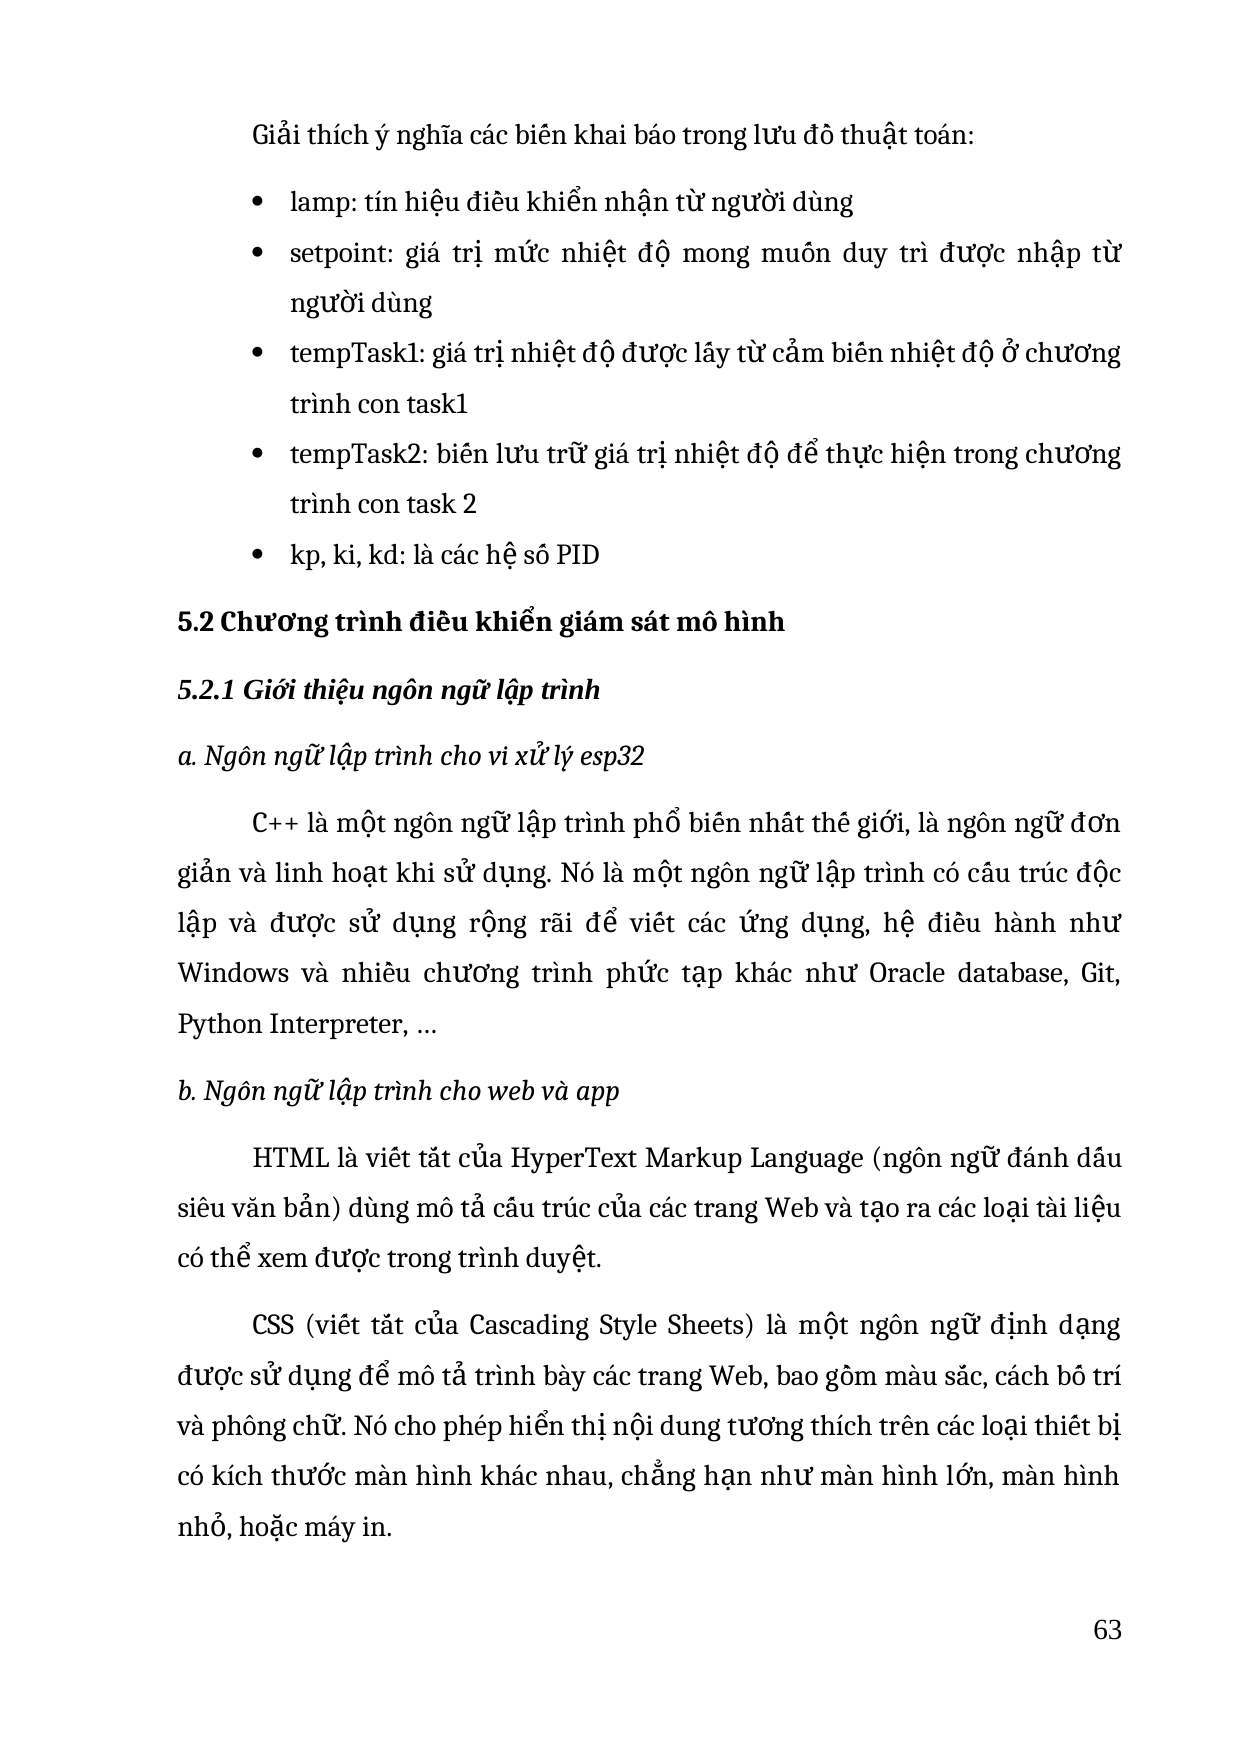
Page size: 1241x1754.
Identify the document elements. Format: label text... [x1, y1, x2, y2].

subtitle 5.2 Chương trình điều khiển giám sát mô hình [177, 605, 1122, 638]
list lamp: tín hiệu điều khiển nhận từ người dùng [252, 186, 1122, 219]
text CSS (viết tắt của Cascading Style Sheets) là một ngôn ngữ định dạng được sử dụng để mô tả trình bày các trang Web, bao gồm màu sắc, cách bố trí và phông chữ. Nó cho phép hiển thị nội dung tương thích trên các loại thiết bị có kích thước màn hình khác nhau, chẳng hạn như màn hình lớn, màn hình nhỏ, hoặc máy in. [177, 1308, 1122, 1543]
text C++ là một ngôn ngữ lập trình phổ biến nhất thế giới, là ngôn ngữ đơn giản và linh hoạt khi sử dụng. Nó là một ngôn ngữ lập trình có cấu trúc độc lập và được sử dụng rộng rãi để viết các ứng dụng, hệ điều hành như Windows và nhiều chương trình phức tạp khác như Oracle database, Git, Python Interpreter, … [177, 806, 1122, 1041]
list tempTask1: giá trị nhiệt độ được lấy từ cảm biến nhiệt độ ở chương trình con task1 [252, 337, 1122, 420]
text HTML là viết tắt của HyperText Markup Language (ngôn ngữ đánh dấu siêu văn bản) dùng mô tả cấu trúc của các trang Web và tạo ra các loại tài liệu có thể xem được trong trình duyệt. [177, 1141, 1122, 1275]
subtitle a. Ngôn ngữ lập trình cho vi xử lý esp32 [177, 739, 1122, 772]
subtitle b. Ngôn ngữ lập trình cho web và app [177, 1074, 1122, 1107]
list tempTask2: biến lưu trữ giá trị nhiệt độ để thực hiện trong chương trình con task 2 [252, 437, 1122, 521]
list kp, ki, kd: là các hệ số PID [252, 538, 1122, 571]
subtitle 5.2.1 Giới thiệu ngôn ngữ lập trình [177, 672, 1122, 705]
list setpoint: giá trị mức nhiệt độ mong muốn duy trì được nhập từ người dùng [252, 236, 1122, 320]
text Giải thích ý nghĩa các biến khai báo trong lưu đồ thuật toán: [177, 118, 1122, 152]
